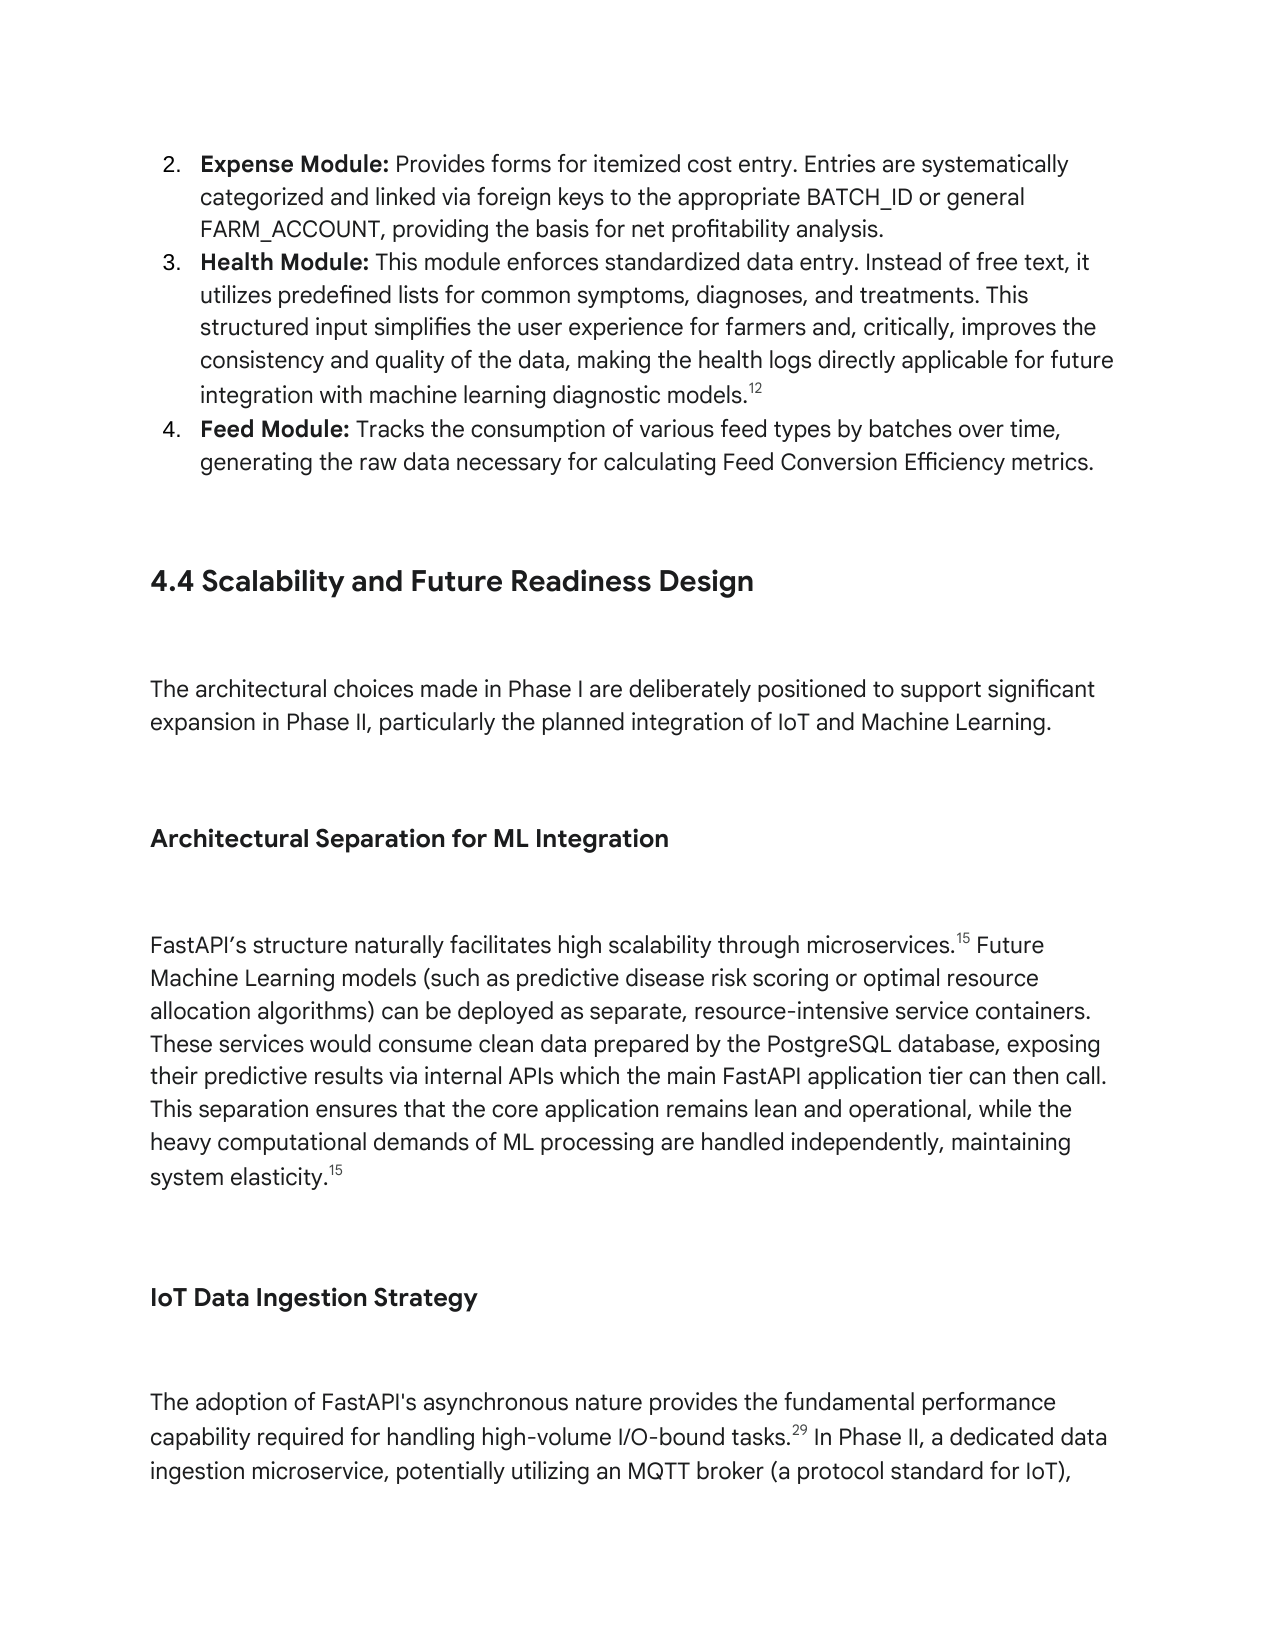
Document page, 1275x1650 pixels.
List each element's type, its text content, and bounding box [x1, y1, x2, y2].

text The architectural choices made in Phase I are deliberately positioned to support significant expansion in Phase II, particularly the planned integration of IoT and Machine Learning. [150, 675, 1125, 737]
text FastAPI’s structure naturally facilitates high scalability through microservices.15 Future Machine Learning models (such as predictive disease risk scoring or optimal resource allocation algorithms) can be deployed as separate, resource-intensive service containers. These services would consume clean data prepared by the PostgreSQL database, exposing their predictive results via internal APIs which the main FastAPI application tier can then call. This separation ensures that the core application remains lean and operational, while the heavy computational demands of ML processing are handled independently, maintaining system elasticity.15 [150, 929, 1125, 1192]
list Health Module: This module enforces standardized data entry. Instead of free text, it utilizes predefined lists for common symptoms, diagnoses, and treatments. This structured input simplifies the user experience for farmers and, critically, improves the consistency and quality of the data, making the health logs directly applicable for future integration with machine learning diagnostic models.12 [162, 248, 1125, 411]
list Feed Module: Tracks the consumption of various feed types by batches over time, generating the raw data necessary for calculating Feed Conversion Efficiency metrics. [162, 415, 1125, 477]
subtitle Architectural Separation for ML Integration [150, 823, 1125, 854]
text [150, 1388, 1125, 1486]
list Expense Module: Provides forms for itemized cost entry. Entries are systematically categorized and linked via foreign keys to the appropriate BATCH_ID or general FARM_ACCOUNT, providing the basis for net profitability analysis. [162, 150, 1125, 244]
subtitle IoT Data Ingestion Strategy [150, 1283, 1125, 1314]
subtitle 4.4 Scalability and Future Readiness Design [150, 563, 1125, 600]
